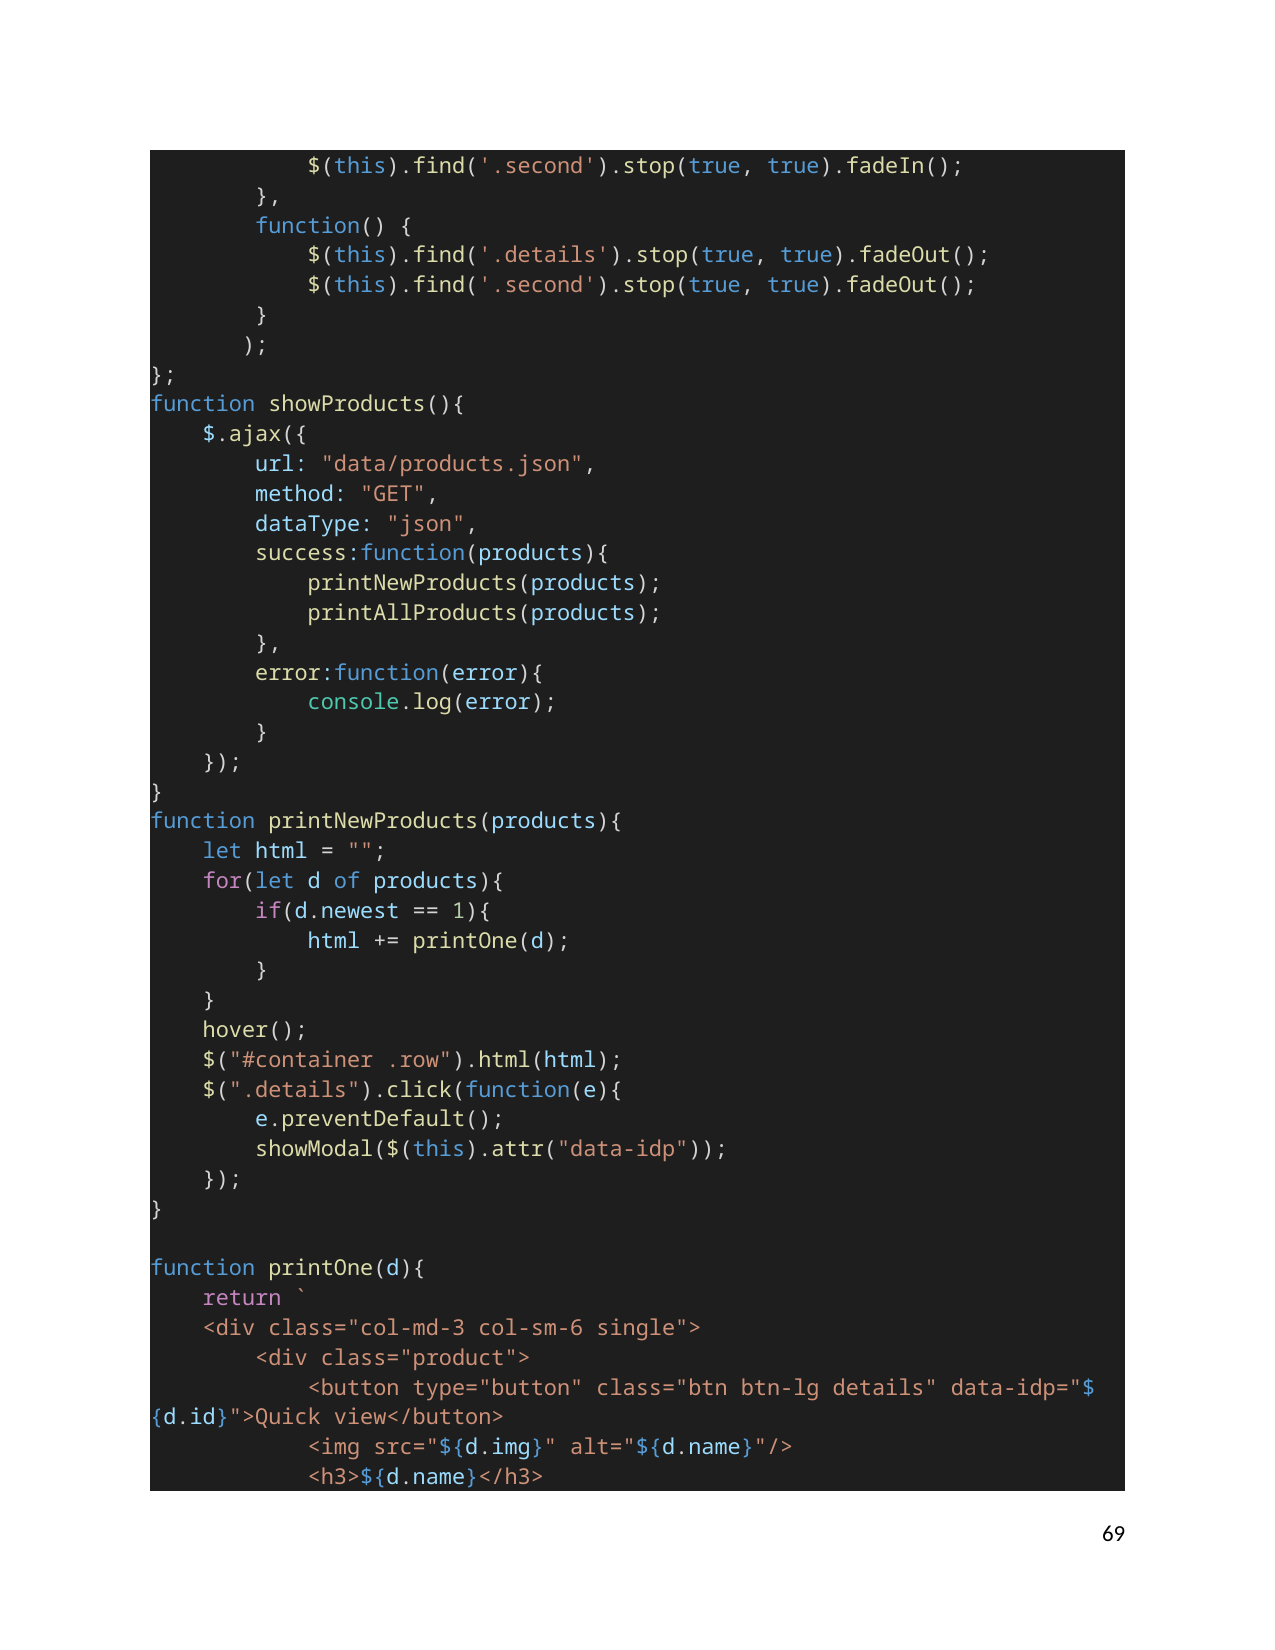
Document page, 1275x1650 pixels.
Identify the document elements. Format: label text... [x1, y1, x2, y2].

text error:function(error){ [150, 656, 1125, 686]
text ); [150, 329, 1125, 358]
text url: "data/products.json", [150, 448, 1125, 478]
text printNewProducts(products); [150, 567, 1125, 597]
text function printOne(d){ [150, 1252, 1125, 1282]
text $.ajax({ [150, 418, 1125, 448]
text } [150, 984, 1125, 1014]
text function showProducts(){ [150, 388, 1125, 418]
text function printNewProducts(products){ [150, 805, 1125, 835]
text hover(); [150, 1014, 1125, 1044]
text } [150, 716, 1125, 746]
text for(let d of products){ [150, 865, 1125, 895]
text }, [150, 180, 1125, 209]
text <div class="col-md-3 col-sm-6 single"> [150, 1312, 1125, 1342]
text function() { [150, 209, 1125, 239]
text }; [150, 358, 1125, 388]
text e.preventDefault(); [150, 1103, 1125, 1133]
text $(this).find('.second').stop(true, true).fadeOut(); [150, 269, 1125, 299]
text if(d.newest == 1){ [150, 895, 1125, 924]
text }, [150, 627, 1125, 656]
text dataType: "json", [150, 507, 1125, 537]
text return ` [150, 1282, 1125, 1312]
text } [150, 954, 1125, 984]
text method: "GET", [150, 478, 1125, 507]
text html += printOne(d); [150, 924, 1125, 954]
text $(this).find('.details').stop(true, true).fadeOut(); [150, 239, 1125, 269]
text <button type="button" class="btn btn-lg details" data-idp="${d.id}">Quick view</button> [150, 1371, 1125, 1431]
text <div class="product"> [150, 1342, 1125, 1371]
text showModal($(this).attr("data-idp")); [150, 1133, 1125, 1163]
text console.log(error); [150, 686, 1125, 716]
text $("#container .row").html(html); [150, 1044, 1125, 1073]
text printAllProducts(products); [150, 597, 1125, 627]
text <h3>${d.name}</h3> [150, 1461, 1125, 1491]
text $(this).find('.second').stop(true, true).fadeIn(); [150, 150, 1125, 180]
text } [150, 1193, 1125, 1222]
text } [150, 299, 1125, 329]
text }); [150, 1163, 1125, 1193]
text success:function(products){ [150, 537, 1125, 567]
text } [150, 776, 1125, 805]
text <img src="${d.img}" alt="${d.name}"/> [150, 1431, 1125, 1461]
text $(".details").click(function(e){ [150, 1073, 1125, 1103]
text }); [150, 746, 1125, 776]
text let html = ""; [150, 835, 1125, 865]
